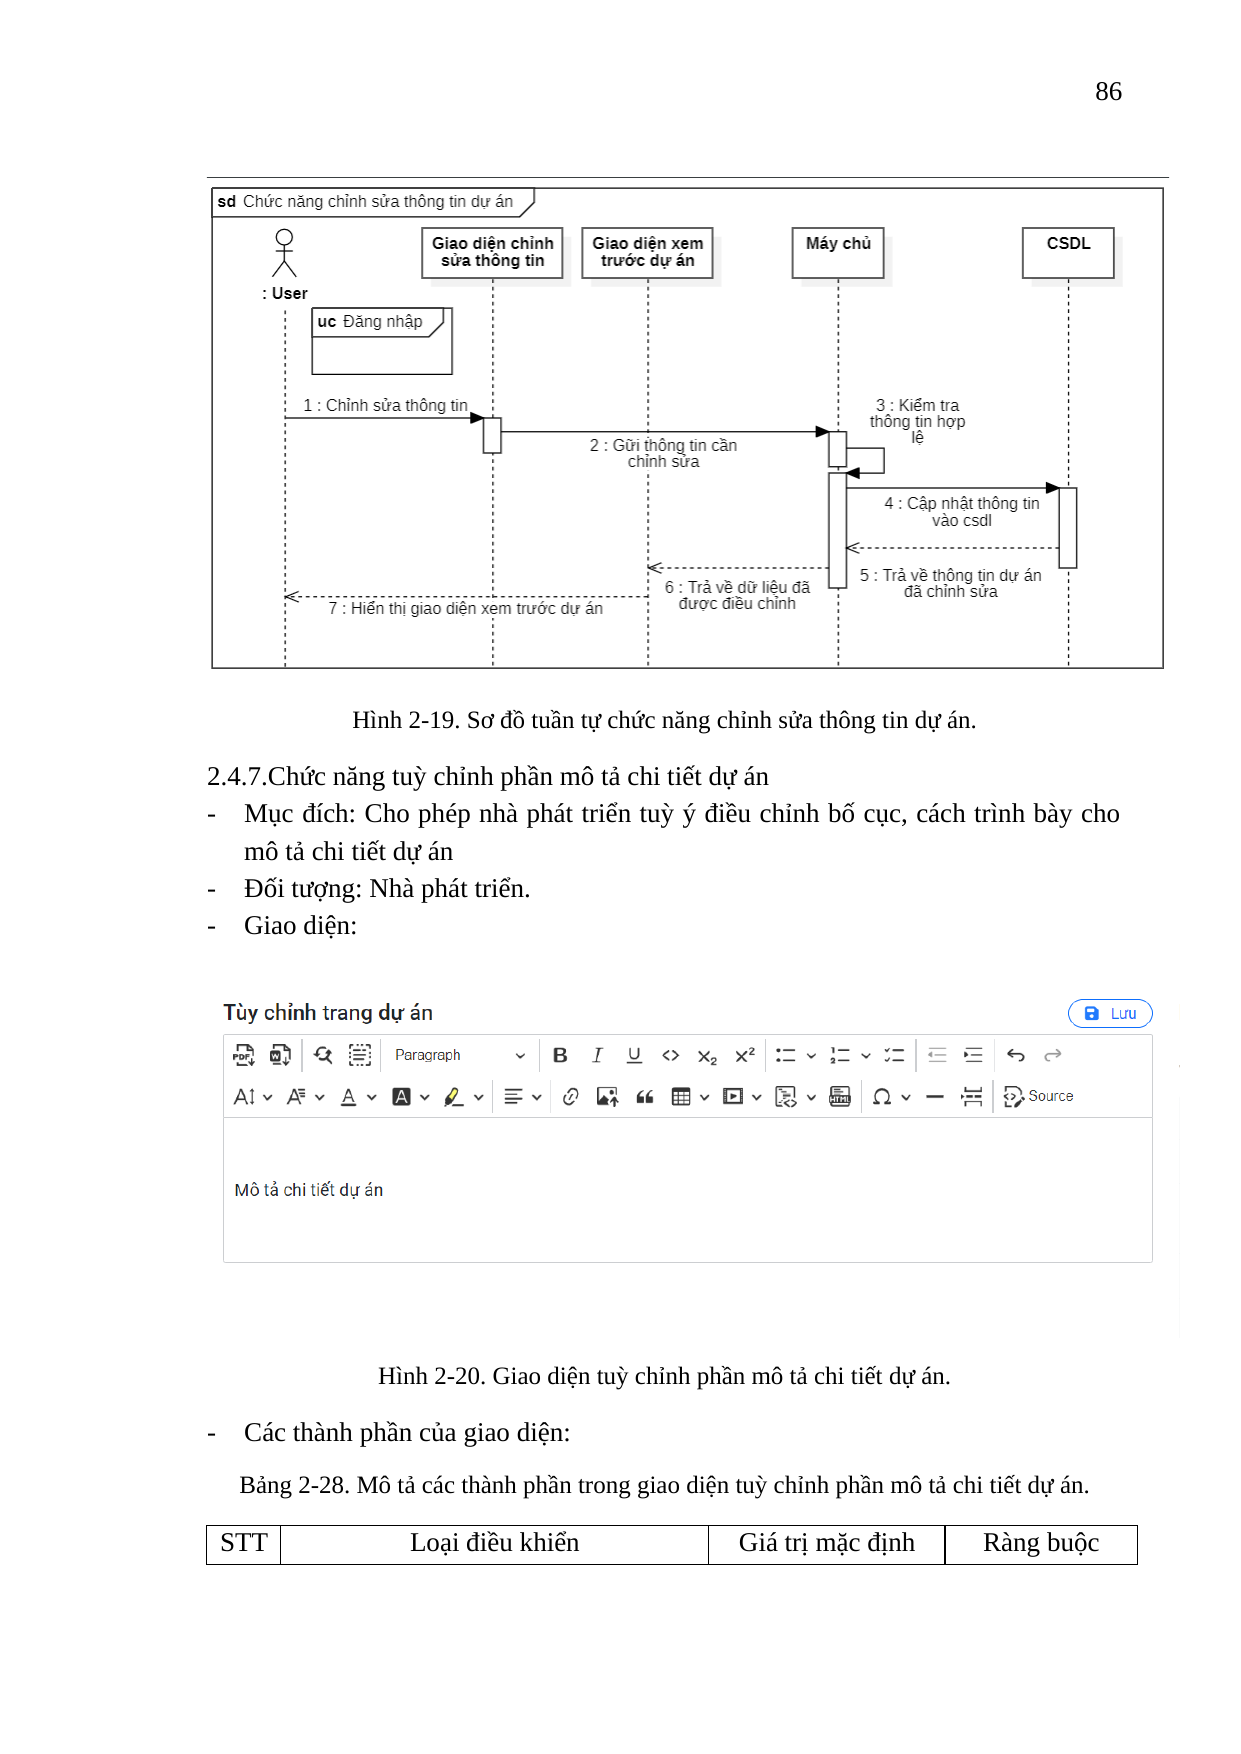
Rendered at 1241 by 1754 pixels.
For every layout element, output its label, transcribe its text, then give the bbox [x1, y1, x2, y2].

list Đối tượng: Nhà phát triển. [207, 872, 1122, 903]
picture [206, 177, 1170, 682]
text Bảng 2-28. Mô tả các thành phần trong giao diện tuỳ chỉnh phần mô tả chi tiết dự án. [207, 1470, 1122, 1499]
list Các thành phần của giao diện: [207, 1416, 1122, 1447]
list Mục đích: Cho phép nhà phát triển tuỳ ý điều chỉnh bố cục, cách trình bày cho mô tả chi tiết dự án [207, 797, 1122, 866]
table_header Loại điều khiển [281, 1526, 708, 1564]
text Hình 2-19. Sơ đồ tuần tự chức năng chỉnh sửa thông tin dự án. [207, 705, 1122, 733]
list Giao diện: [207, 909, 1122, 940]
table_header Giá trị mặc định [709, 1526, 944, 1564]
table_header STT [207, 1526, 280, 1564]
text Hình 2-20. Giao diện tuỳ chỉnh phần mô tả chi tiết dự án. [207, 1361, 1122, 1389]
table_header Ràng buộc [946, 1526, 1137, 1564]
subtitle Chức năng tuỳ chỉnh phần mô tả chi tiết dự án [207, 760, 1122, 791]
picture [206, 963, 1180, 1338]
